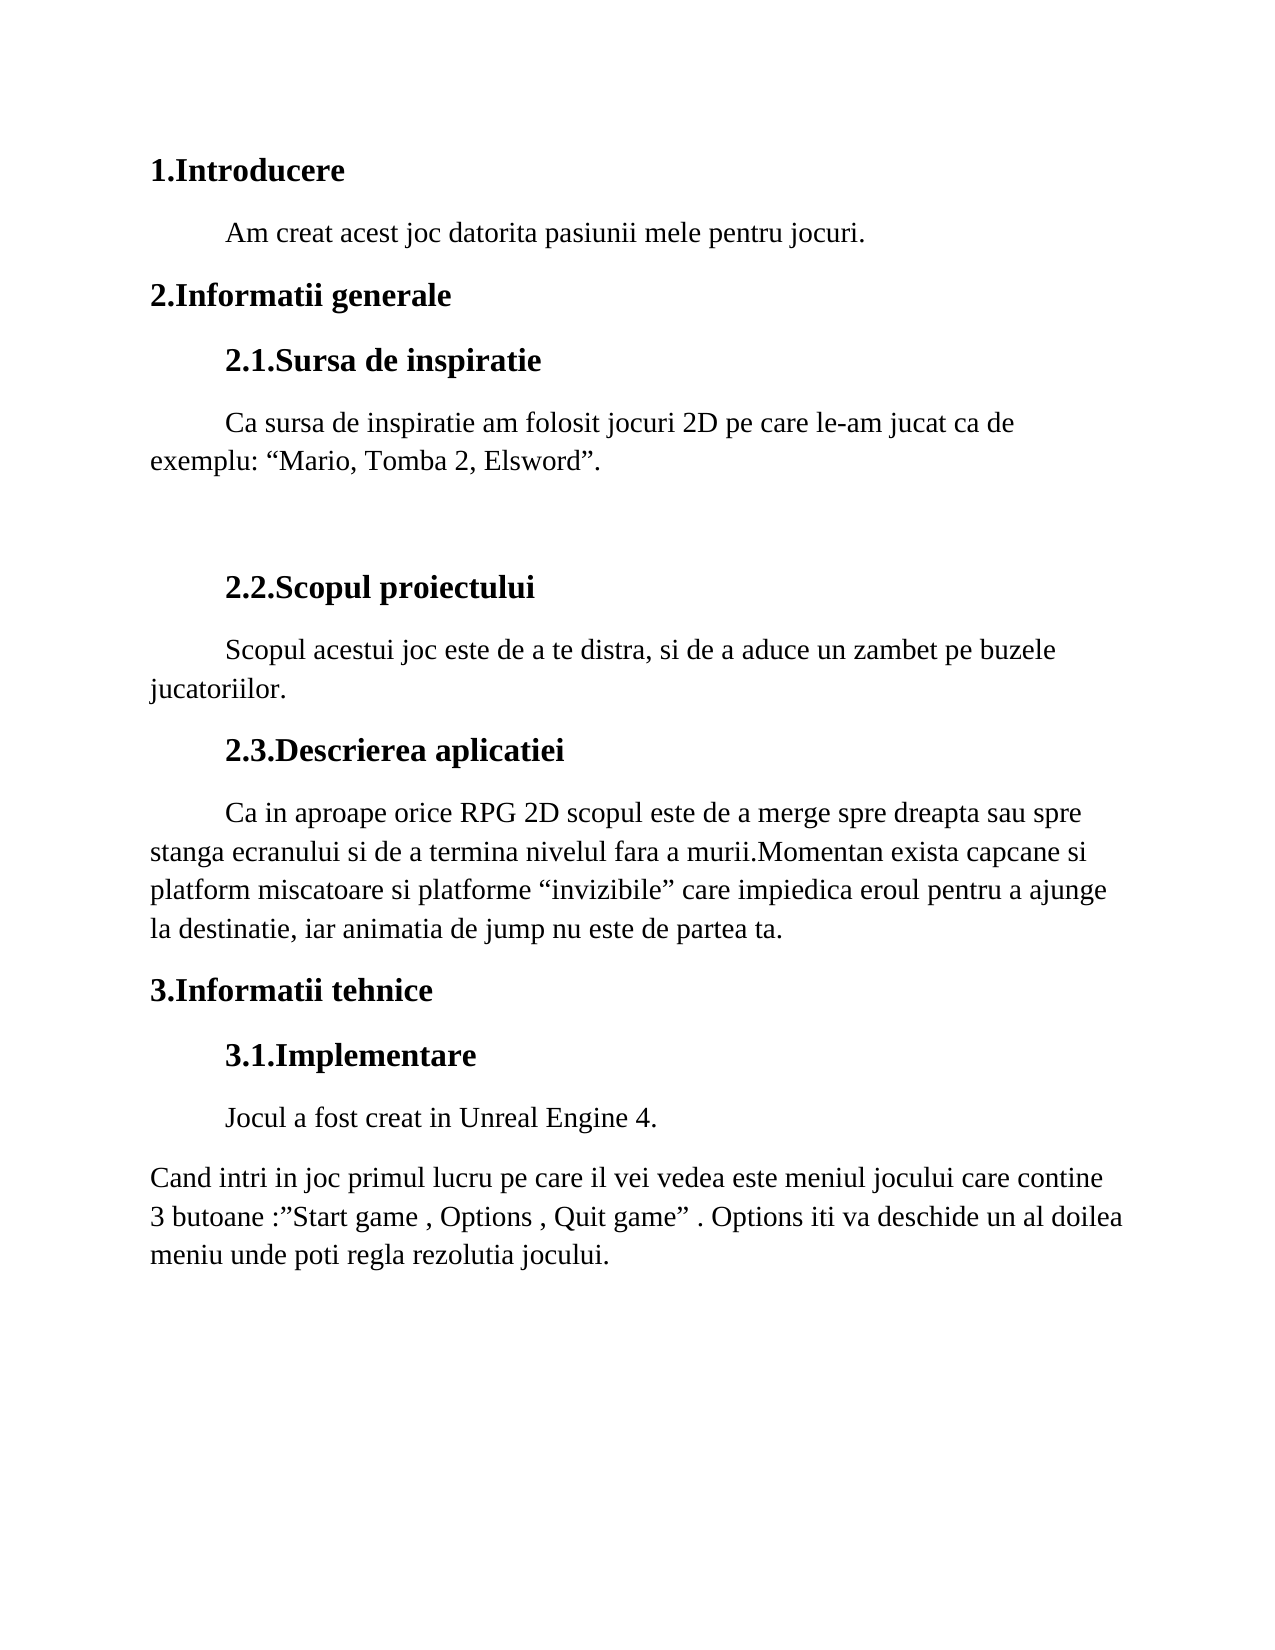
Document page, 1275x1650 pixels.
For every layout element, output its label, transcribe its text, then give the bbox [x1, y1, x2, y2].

text Ca in aproape orice RPG 2D scopul este de a merge spre dreapta sau spre stanga ecranului si de a termina nivelul fara a murii.Momentan exista capcane si platform miscatoare si platforme “invizibile” care impiedica eroul pentru a ajunge la destinatie, iar animatia de jump nu este de partea ta. [150, 795, 1125, 944]
text Am creat acest joc datorita pasiunii mele pentru jocuri. [150, 215, 1125, 248]
text Scopul acestui joc este de a te distra, si de a aduce un zambet pe buzele jucatoriilor. [150, 632, 1125, 704]
text 3.Informatii tehnice [150, 970, 1125, 1009]
text 1.Introducere [150, 150, 1125, 188]
text 2.3.Descrierea aplicatiei [150, 730, 1125, 769]
text 2.1.Sursa de inspiratie [150, 340, 1125, 378]
text 3.1.Implementare [150, 1035, 1125, 1073]
text 2.2.Scopul proiectului [150, 568, 1125, 606]
text Jocul a fost creat in Unreal Engine 4. [150, 1100, 1125, 1134]
text Ca sursa de inspiratie am folosit jocuri 2D pe care le-am jucat ca de exemplu: “Mario, Tomba 2, Elsword”. [150, 405, 1125, 477]
text Cand intri in joc primul lucru pe care il vei vedea este meniul jocului care contine 3 butoane :”Start game , Options , Quit game” . Options iti va deschide un al doilea meniu unde poti regla rezolutia jocului. [150, 1160, 1125, 1271]
text 2.Informatii generale [150, 275, 1125, 313]
